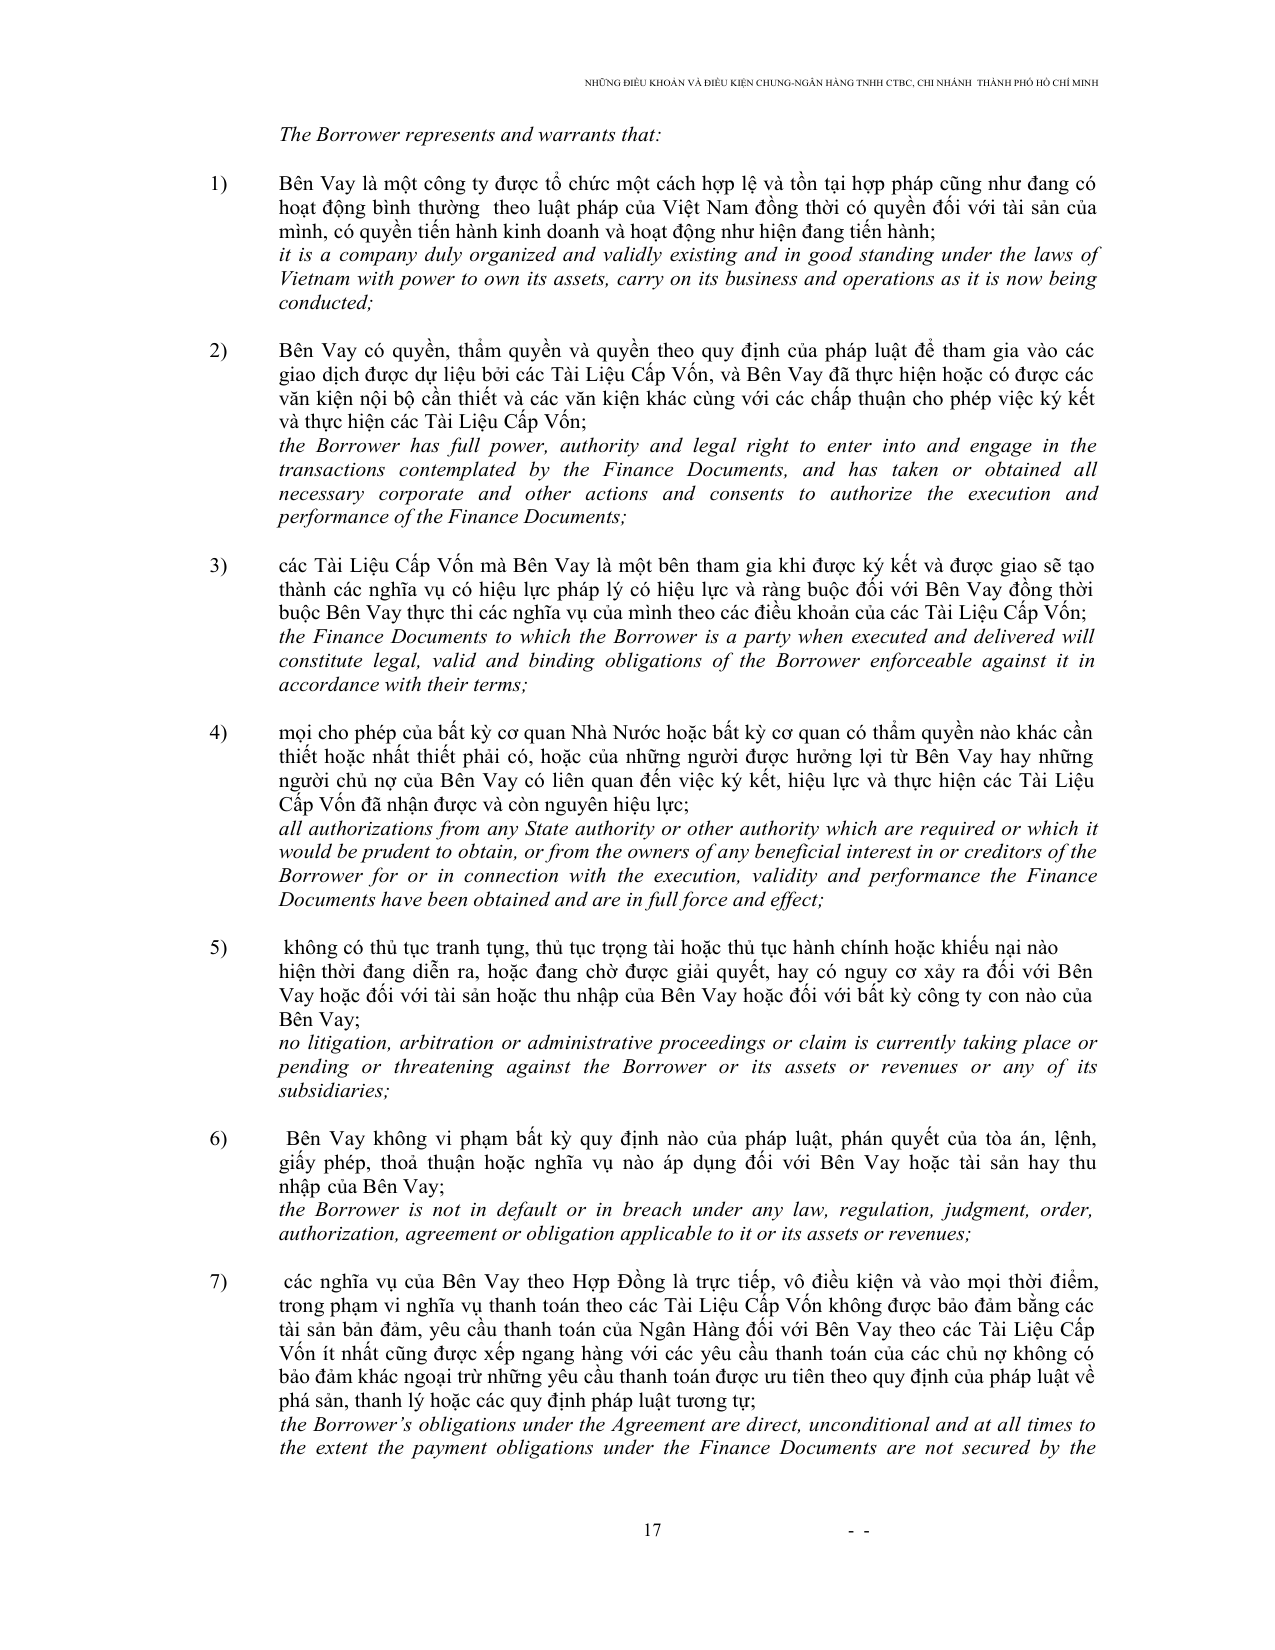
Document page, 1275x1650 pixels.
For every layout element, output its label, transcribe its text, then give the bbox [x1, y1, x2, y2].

text 6) Bên Vay không vi phạm bất kỳ quy định nào của pháp luật, phán quyết của tòa án, lệnh, giấy phép, thoả thuận hoặc nghĩa vụ nào áp dụng đối với Bên Vay hoặc tài sản hay thu nhập của Bên Vay; [209, 1127, 1098, 1198]
text the Borrower has full power, authority and legal right to enter into and engage in the transactions contemplated by the Finance Documents, and has taken or obtained all necessary corporate and other actions and consents to authorize the execution and performance of the Finance Documents; [278, 434, 1098, 528]
text The Borrower represents and warrants that: [278, 123, 1188, 146]
text 3) các Tài Liệu Cấp Vốn mà Bên Vay là một bên tham gia khi được ký kết và được giao sẽ tạo thành các nghĩa vụ có hiệu lực pháp lý có hiệu lực và ràng buộc đối với Bên Vay đồng thời buộc Bên Vay thực thi các nghĩa vụ của mình theo các điều khoản của các Tài Liệu Cấp Vốn; the Finance Documents to which the Borrower is a party when executed and delivered will constitute legal, valid and binding obligations of the Borrower enforceable against it in accordance with their terms; [209, 554, 1101, 696]
text no litigation, arbitration or administrative proceedings or claim is currently taking place or pending or threatening against the Borrower or its assets or revenues or any of its subsidiaries; [278, 1031, 1098, 1102]
text the Borrower’s obligations under the Agreement are direct, unconditional and at all times to the extent the payment obligations under the Finance Documents are not secured by the [273, 1413, 1096, 1459]
text 4) mọi cho phép của bất kỳ cơ quan Nhà Nước hoặc bất kỳ cơ quan có thẩm quyền nào khác cần thiết hoặc nhất thiết phải có, hoặc của những người được hưởng lợi từ Bên Vay hay những người chủ nợ của Bên Vay có liên quan đến việc ký kết, hiệu lực và thực hiện các Tài Liệu Cấp Vốn đã nhận được và còn nguyên hiệu lực; [209, 721, 1101, 816]
text it is a company duly organized and validly existing and in good standing under the laws of Vietnam with power to own its assets, carry on its business and operations as it is now being conducted; [278, 243, 1098, 314]
text the Borrower is not in default or in breach under any law, regulation, judgment, order, authorization, agreement or obligation applicable to it or its assets or revenues; [278, 1198, 1101, 1245]
text all authorizations from any State authority or other authority which are required or which it would be prudent to obtain, or from the owners of any beneficial interest in or creditors of the Borrower for or in connection with the execution, validity and performance the Finance Documents have been obtained and are in full force and effect; [278, 816, 1098, 911]
text 1) Bên Vay là một công ty được tổ chức một cách hợp lệ và tồn tại hợp pháp cũng như đang có hoạt động bình thường theo luật pháp của Việt Nam đồng thời có quyền đối với tài sản của mình, có quyền tiến hành kinh doanh và hoạt động như hiện đang tiến hành; [209, 172, 1098, 243]
text 7) các nghĩa vụ của Bên Vay theo Hợp Đồng là trực tiếp, vô điều kiện và vào mọi thời điểm, trong phạm vi nghĩa vụ thanh toán theo các Tài Liệu Cấp Vốn không được bảo đảm bằng các tài sản bản đảm, yêu cầu thanh toán của Ngân Hàng đối với Bên Vay theo các Tài Liệu Cấp Vốn ít nhất cũng được xếp ngang hàng với các yêu cầu thanh toán của các chủ nợ không có bảo đảm khác ngoại trừ những yêu cầu thanh toán được ưu tiên theo quy định của pháp luật về phá sản, thanh lý hoặc các quy định pháp luật tương tự; [209, 1270, 1101, 1412]
text 17 - - [643, 1520, 1188, 1540]
text 2) Bên Vay có quyền, thẩm quyền và quyền theo quy định của pháp luật để tham gia vào các giao dịch được dự liệu bởi các Tài Liệu Cấp Vốn, và Bên Vay đã thực hiện hoặc có được các văn kiện nội bộ cần thiết và các văn kiện khác cùng với các chấp thuận cho phép việc ký kết và thực hiện các Tài Liệu Cấp Vốn; [209, 339, 1101, 433]
text 5) không có thủ tục tranh tụng, thủ tục trọng tài hoặc thủ tục hành chính hoặc khiếu nại nào hiện thời đang diễn ra, hoặc đang chờ được giải quyết, hay có nguy cơ xảy ra đối với Bên Vay hoặc đối với tài sản hoặc thu nhập của Bên Vay hoặc đối với bất kỳ công ty con nào của Bên Vay; [209, 936, 1101, 1031]
